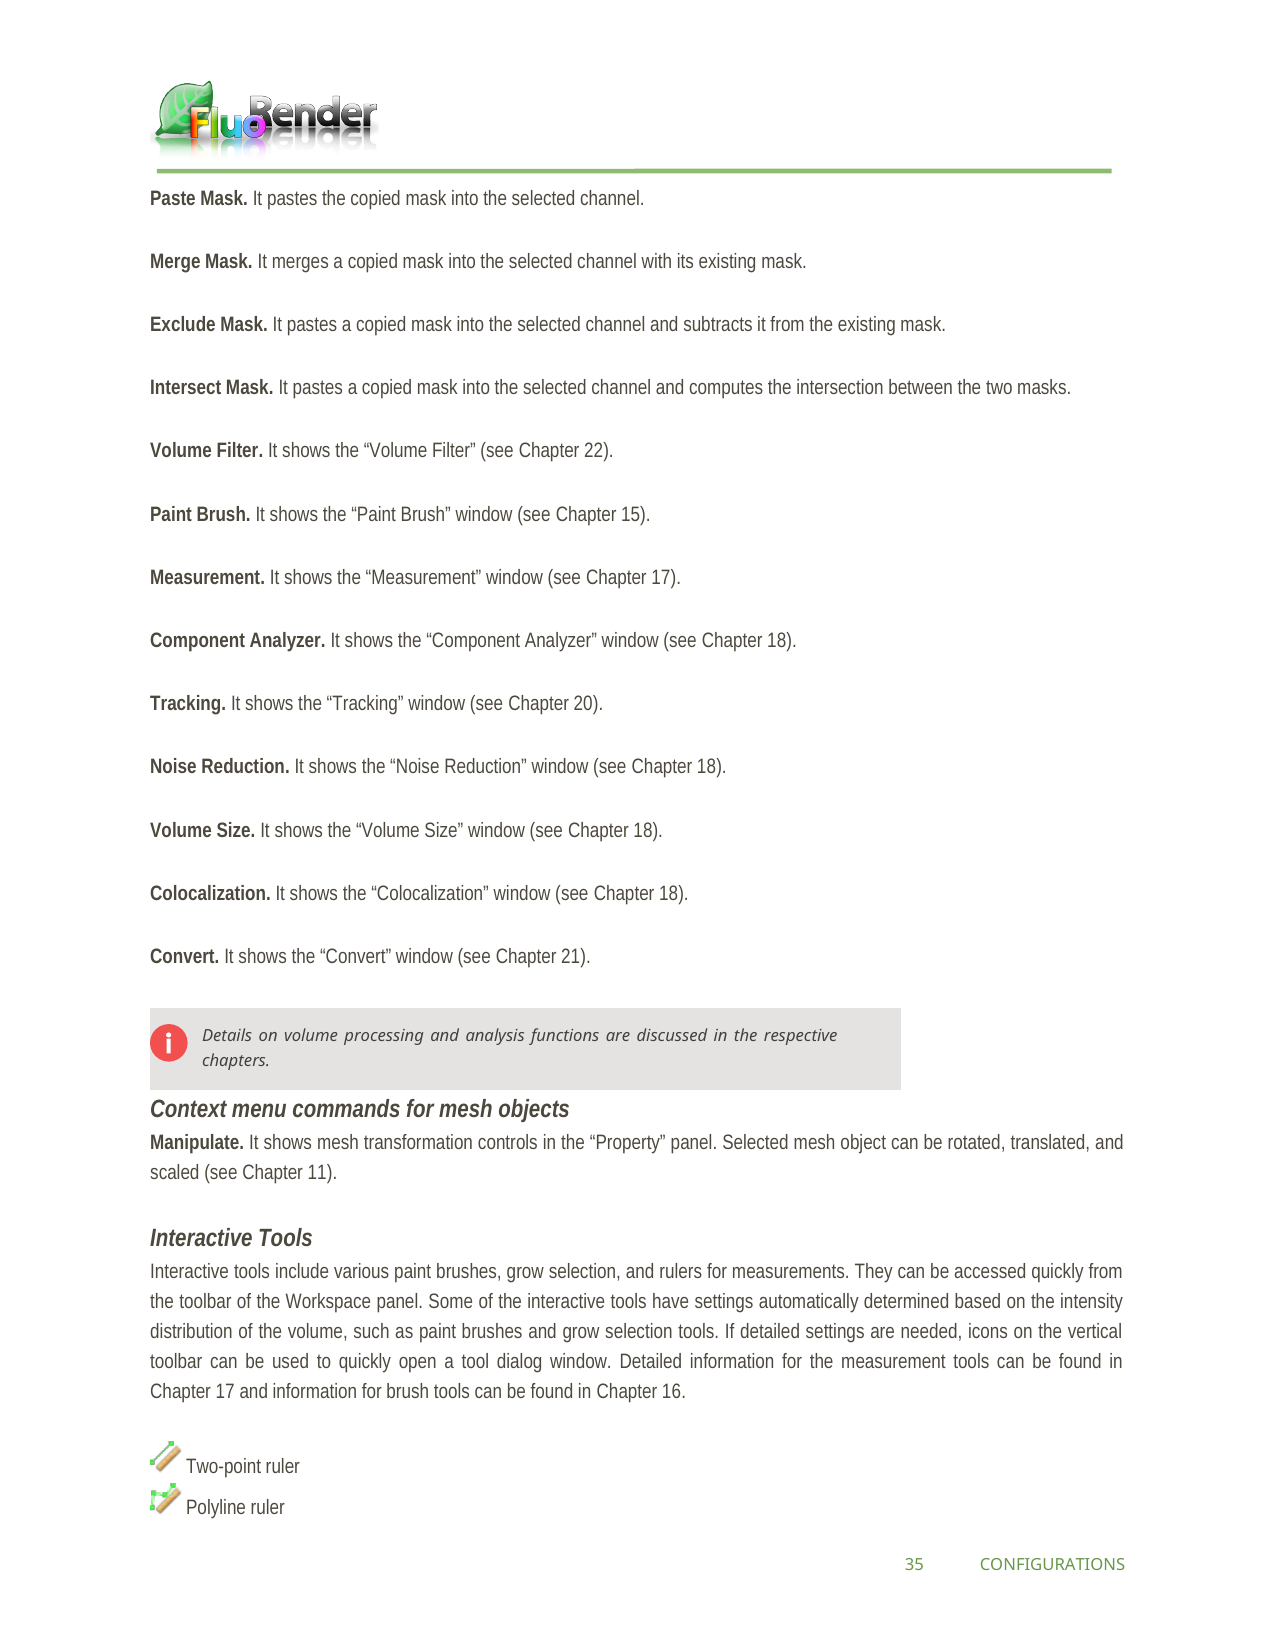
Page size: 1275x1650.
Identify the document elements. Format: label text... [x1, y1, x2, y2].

text Paint Brush. It shows the “Paint Brush” window (see Chapter 15). [150, 502, 1125, 526]
picture [150, 1483, 182, 1515]
text Two-point ruler [150, 1442, 1125, 1477]
text Component Analyzer. It shows the “Component Analyzer” window (see Chapter 18). [150, 628, 1125, 652]
text Interactive tools include various paint brushes, grow selection, and rulers for measurements. They can be accessed quickly from the toolbar of the Workspace panel. Some of the interactive tools have settings automatically determined based on the intensity distribution of the volume, such as paint brushes and grow selection tools. If detailed settings are needed, icons on the vertical toolbar can be used to quickly open a tool dialog window. Detailed information for the measurement tools can be found in Chapter 17 and information for brush tools can be found in Chapter 16. [150, 1259, 1125, 1402]
text Convert. It shows the “Convert” window (see Chapter 21). [150, 944, 1125, 968]
text Volume Size. It shows the “Volume Size” window (see Chapter 18). [150, 818, 1125, 842]
text Volume Filter. It shows the “Volume Filter” (see Chapter 22). [150, 438, 1125, 462]
text Measurement. It shows the “Measurement” window (see Chapter 17). [150, 565, 1125, 589]
text Tracking. It shows the “Tracking” window (see Chapter 20). [150, 691, 1125, 715]
text Paste Mask. It pastes the copied mask into the selected channel. [150, 185, 1125, 209]
text Exclude Mask. It pastes a copied mask into the selected channel and subtracts it from the existing mask. [150, 312, 1125, 336]
table_header Details on volume processing and analysis functions are discussed in the respective chapters. [202, 1008, 901, 1090]
text Manipulate. It shows mesh transformation controls in the “Property” panel. Selected mesh object can be rotated, translated, and scaled (see Chapter 11). [150, 1130, 1125, 1184]
subtitle Context menu commands for mesh objects [150, 1094, 1125, 1123]
text Polyline ruler [150, 1483, 1125, 1519]
picture [150, 75, 379, 162]
text Merge Mask. It merges a copied mask into the selected channel with its existing mask. [150, 249, 1125, 273]
table_header [150, 1008, 202, 1090]
text Noise Reduction. It shows the “Noise Reduction” window (see Chapter 18). [150, 754, 1125, 778]
picture [150, 1441, 182, 1473]
text Colocalization. It shows the “Colocalization” window (see Chapter 18). [150, 881, 1125, 905]
text Intersect Mask. It pastes a copied mask into the selected channel and computes the intersection between the two masks. [150, 375, 1125, 399]
subtitle Interactive Tools [150, 1223, 1125, 1252]
